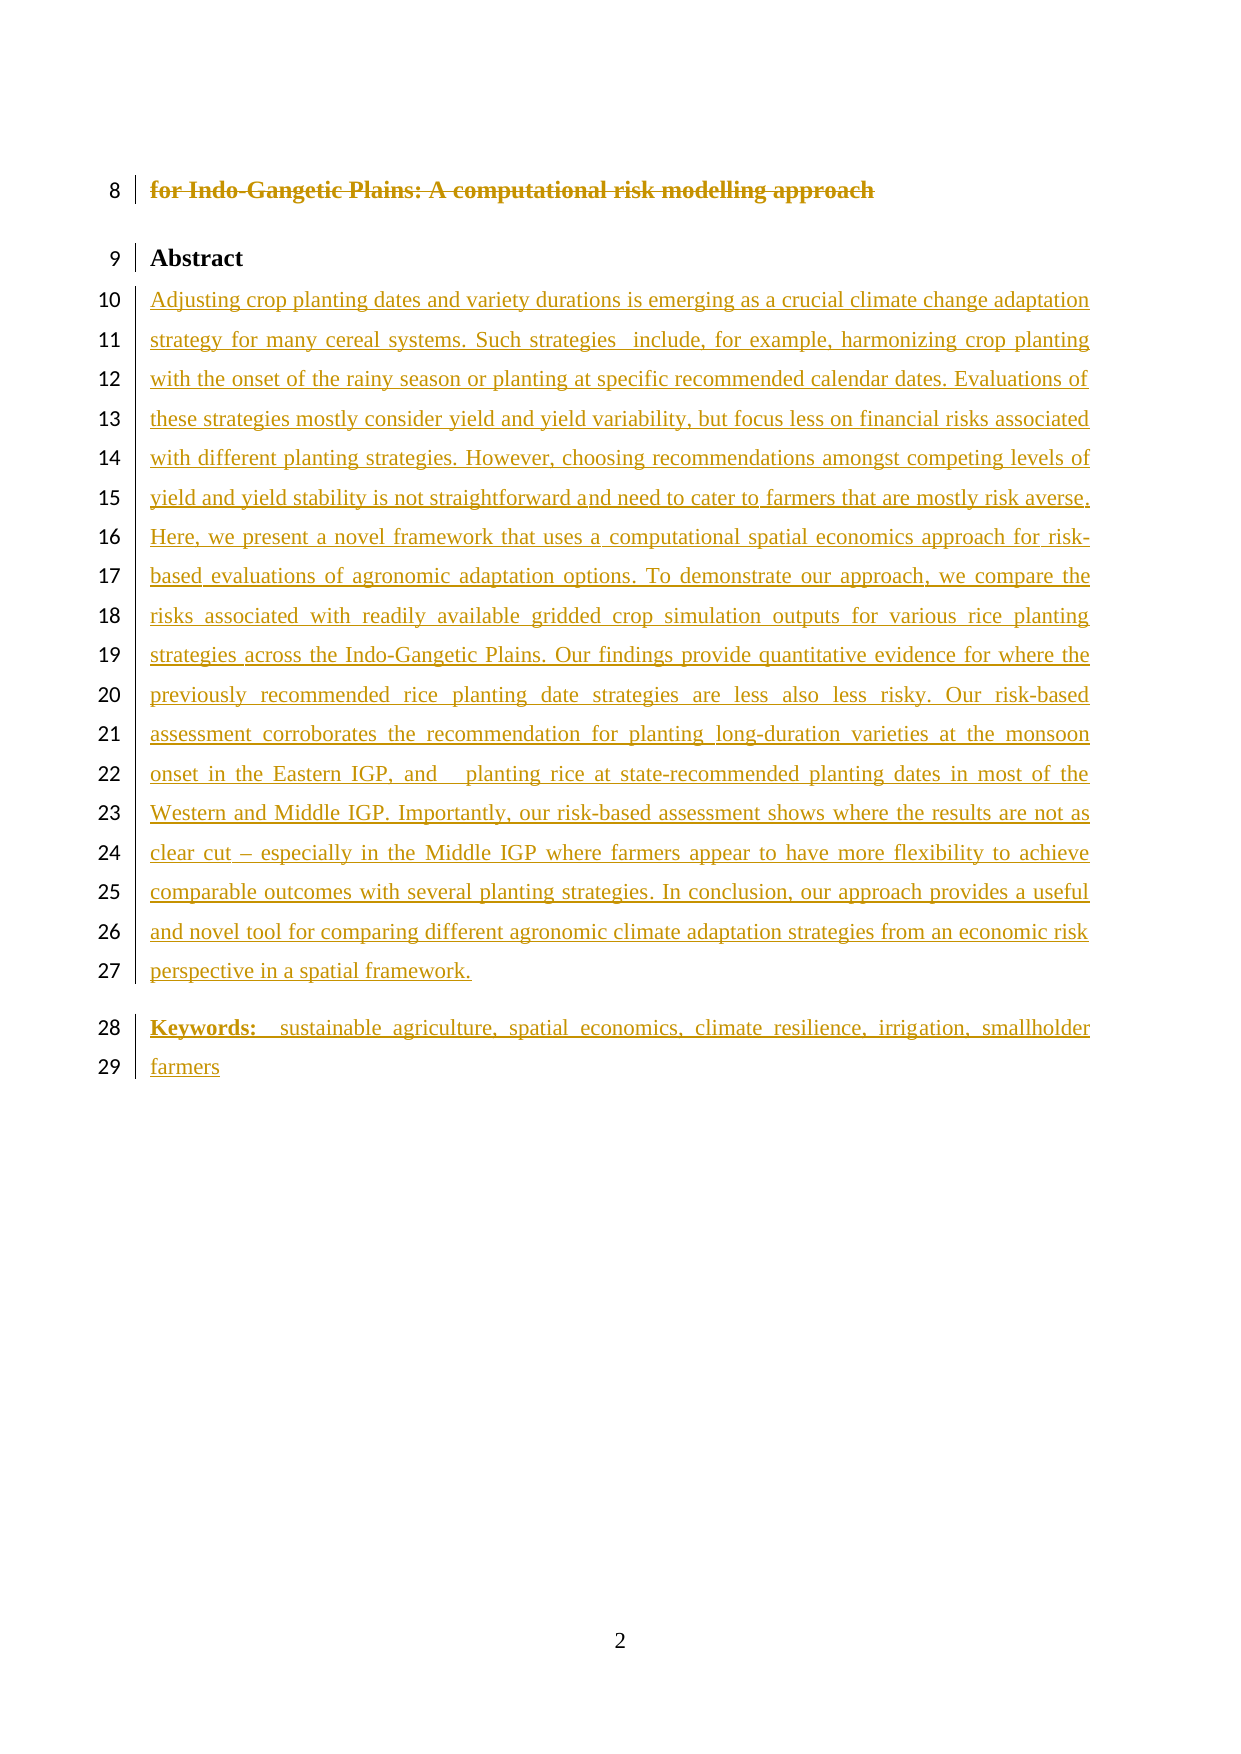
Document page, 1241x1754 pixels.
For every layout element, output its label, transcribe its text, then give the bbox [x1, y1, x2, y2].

subtitle Abstract [150, 243, 1090, 272]
